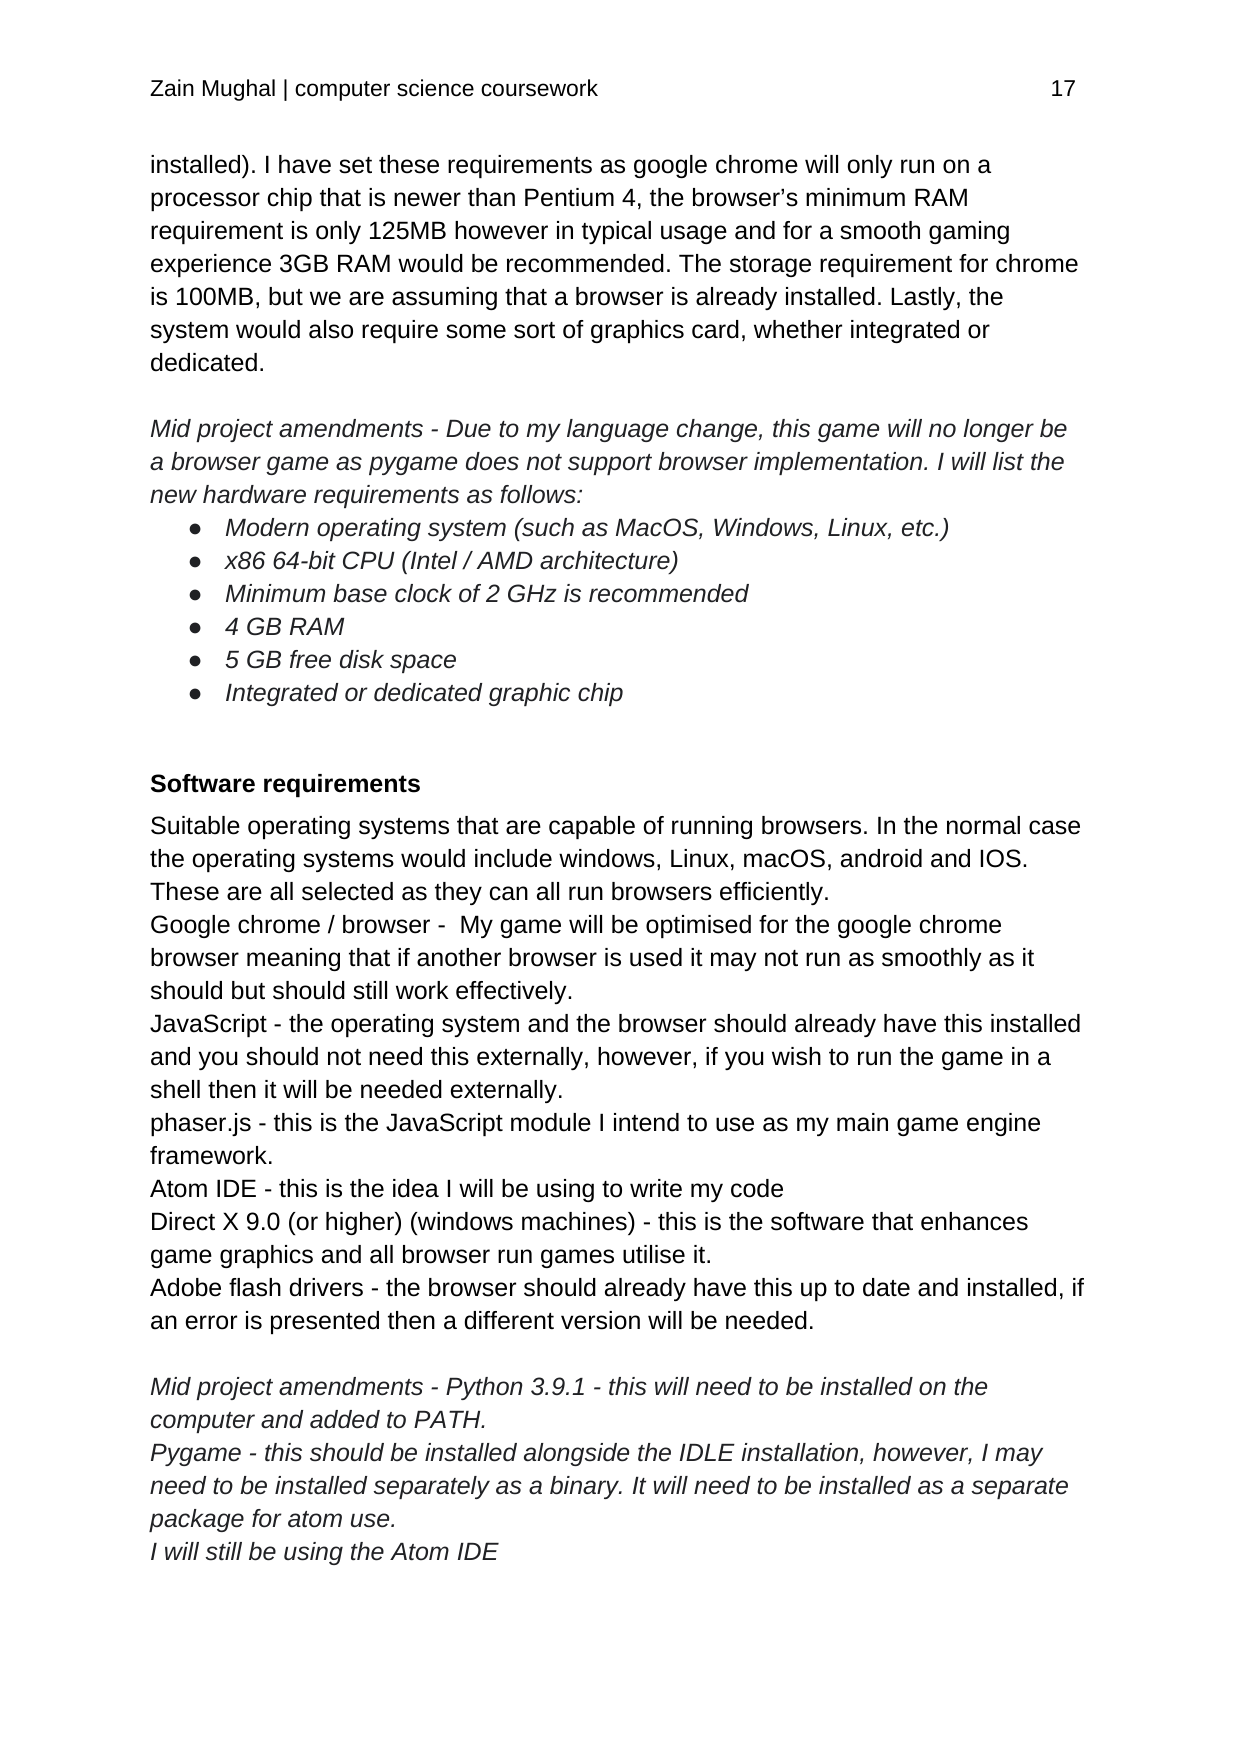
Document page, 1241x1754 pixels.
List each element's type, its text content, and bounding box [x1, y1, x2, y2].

text Google chrome / browser - My game will be optimised for the google chrome browser meaning that if another browser is used it may not run as smoothly as it should but should still work effectively. [150, 910, 1090, 1004]
list Minimum base clock of 2 GHz is recommended [187, 579, 1090, 608]
text Direct X 9.0 (or higher) (windows machines) - this is the software that enhances game graphics and all browser run games utilise it. [150, 1207, 1090, 1269]
text Atom IDE - this is the idea I will be using to write my code [150, 1174, 1090, 1203]
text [150, 150, 1090, 377]
list 4 GB RAM [187, 612, 1090, 641]
list x86 64-bit CPU (Intel / AMD architecture) [187, 546, 1090, 575]
list Modern operating system (such as MacOS, Windows, Linux, etc.) [187, 513, 1090, 542]
text Mid project amendments - Due to my language change, this game will no longer be a browser game as pygame does not support browser implementation. I will list the new hardware requirements as follows: [150, 414, 1090, 509]
subtitle Software requirements [150, 769, 1090, 798]
text Suitable operating systems that are capable of running browsers. In the normal case the operating systems would include windows, Linux, macOS, android and IOS. These are all selected as they can all run browsers efficiently. [150, 811, 1090, 906]
text I will still be using the Atom IDE [150, 1537, 1090, 1566]
text JavaScript - the operating system and the browser should already have this installed and you should not need this externally, however, if you wish to run the game in a shell then it will be needed externally. [150, 1009, 1090, 1104]
list 5 GB free disk space [187, 645, 1090, 674]
text phaser.js - this is the JavaScript module I intend to use as my main game engine framework. [150, 1108, 1090, 1170]
text Mid project amendments - Python 3.9.1 - this will need to be installed on the computer and added to PATH. [150, 1372, 1090, 1434]
list Integrated or dedicated graphic chip [187, 678, 1090, 707]
text Pygame - this should be installed alongside the IDLE installation, however, I may need to be installed separately as a binary. It will need to be installed as a separate package for atom use. [150, 1438, 1090, 1533]
text Adobe flash drivers - the browser should already have this up to date and installed, if an error is presented then a different version will be needed. [150, 1273, 1090, 1335]
